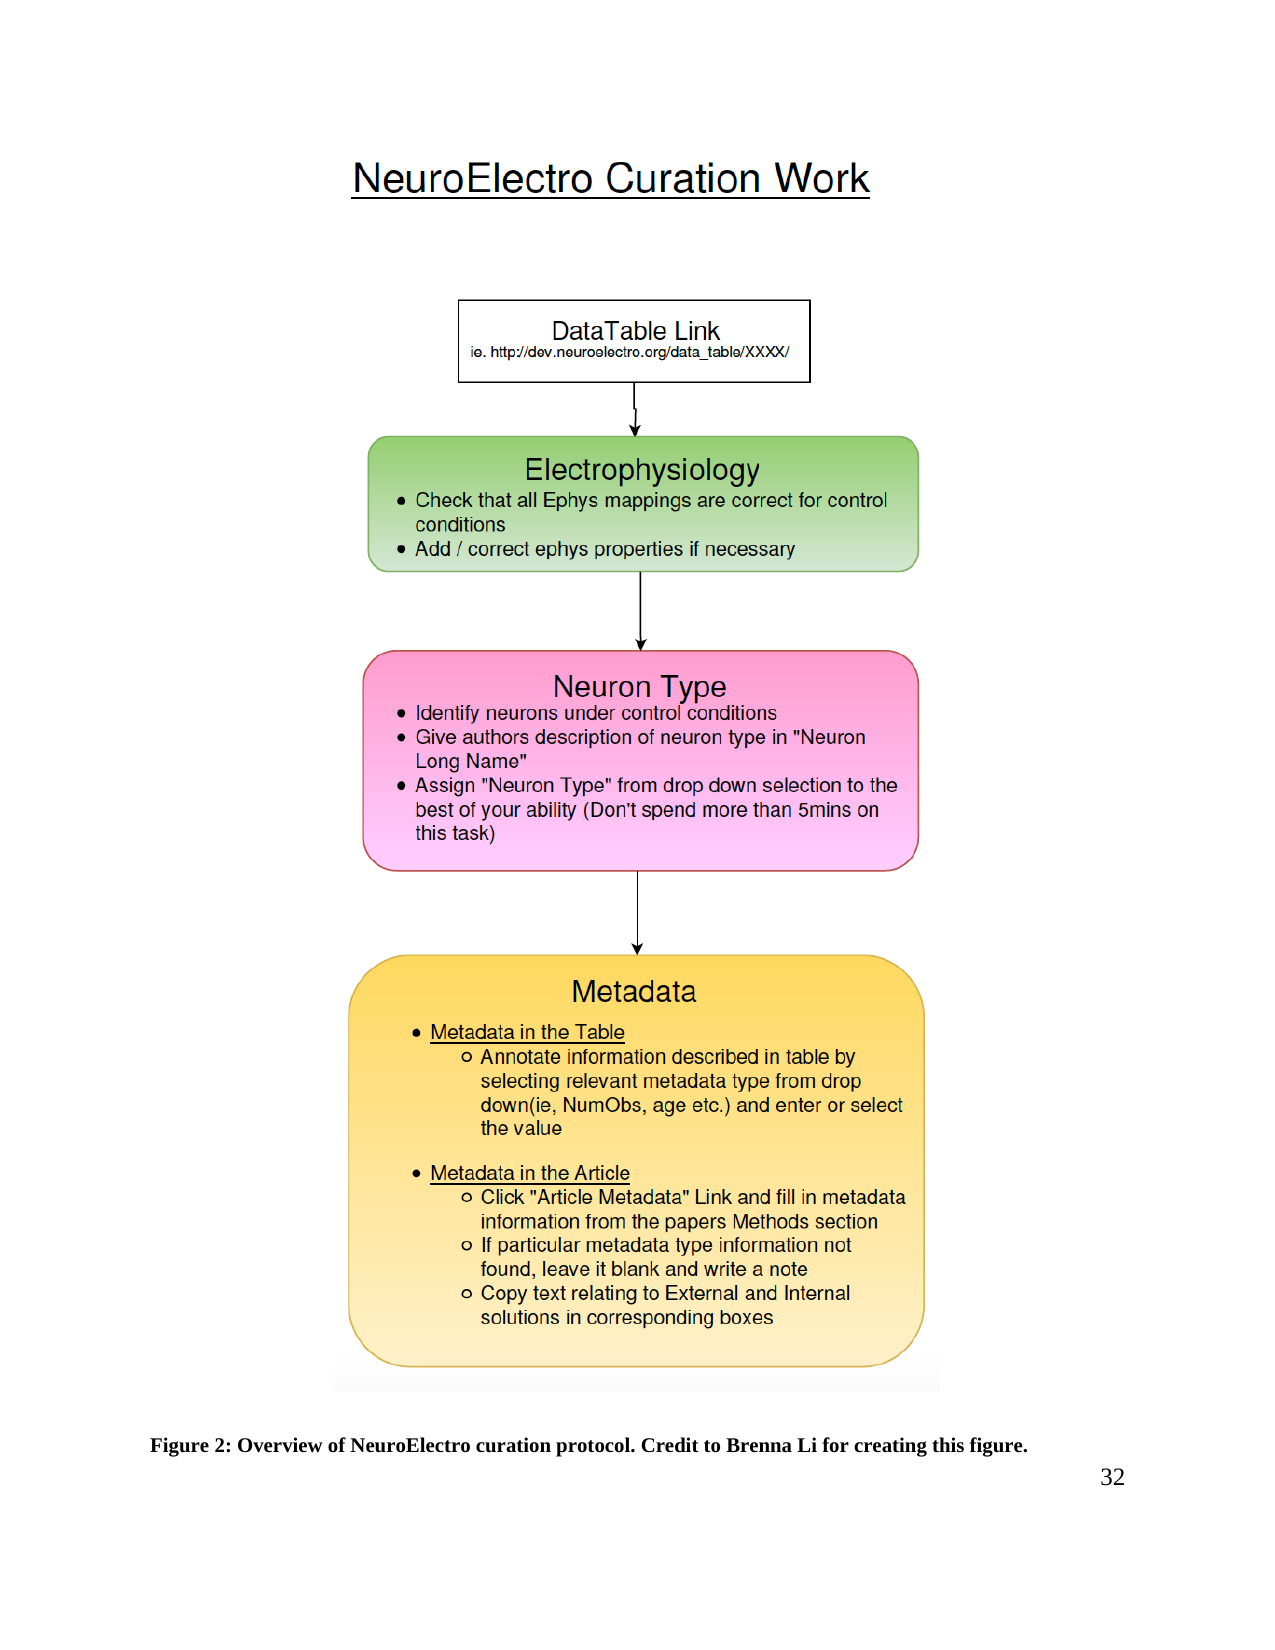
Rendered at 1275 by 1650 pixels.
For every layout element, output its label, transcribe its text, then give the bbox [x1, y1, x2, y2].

picture [335, 150, 941, 1392]
text Figure 2: Overview of NeuroElectro curation protocol. Credit to Brenna Li for creating this figure. [150, 1433, 1125, 1457]
